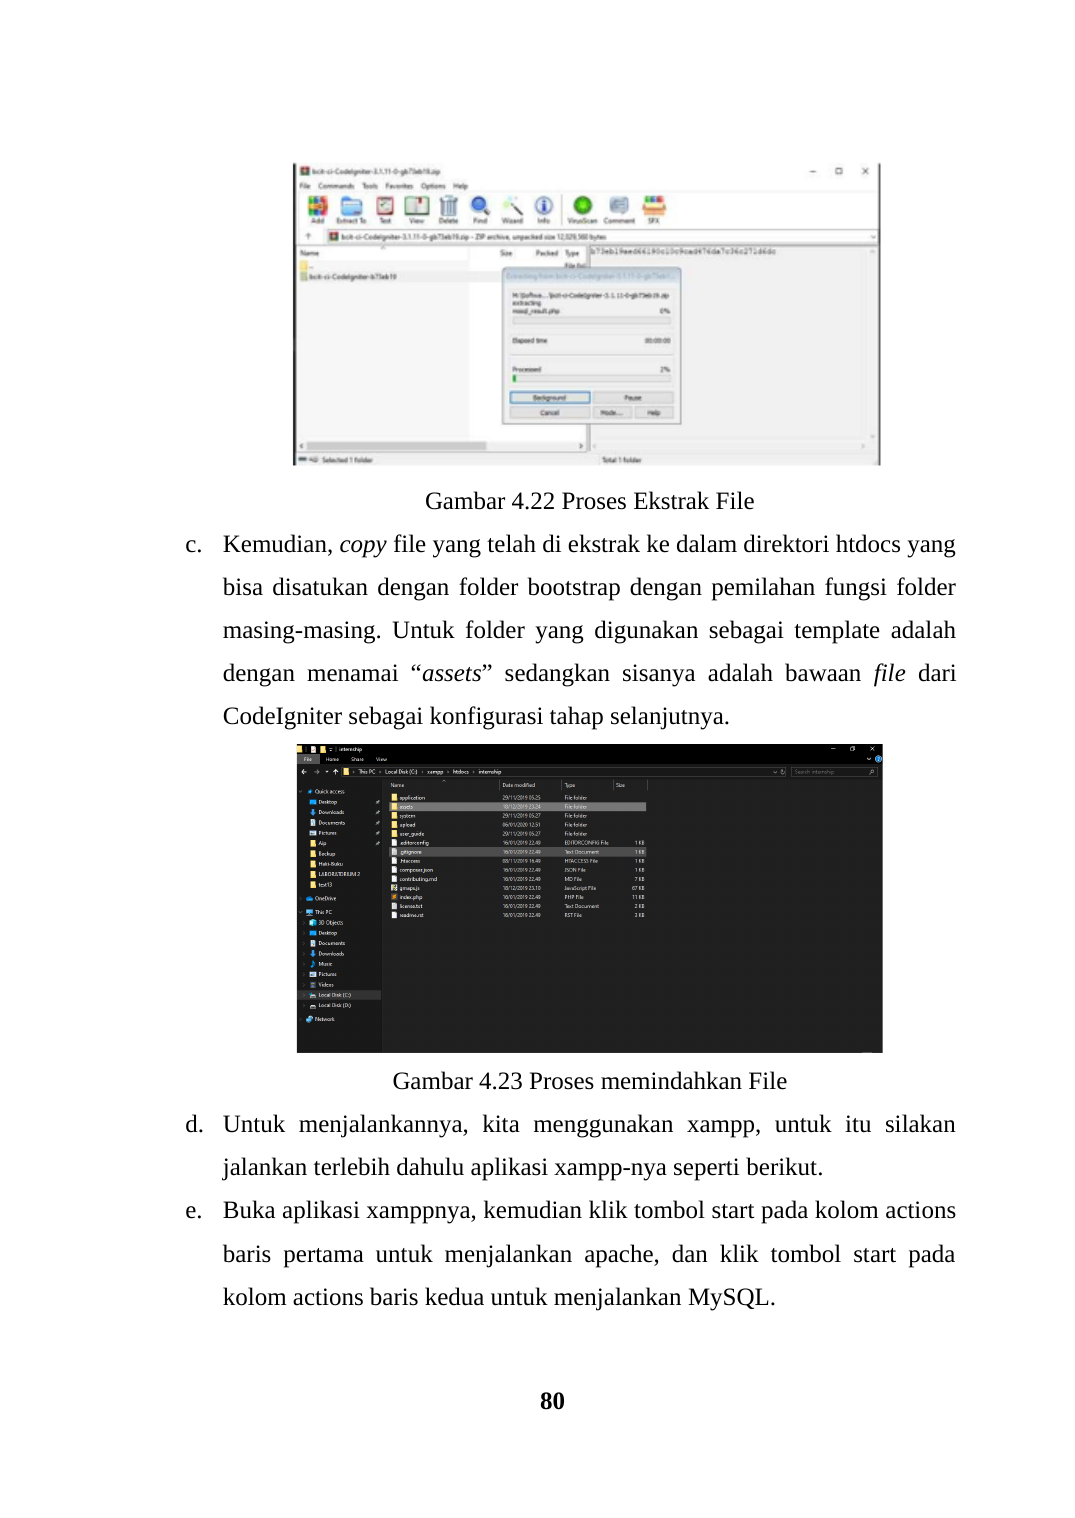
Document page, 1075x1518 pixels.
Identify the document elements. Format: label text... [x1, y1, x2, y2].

list Gambar 4.23 Proses memindahkan File [223, 1066, 957, 1095]
list Buka aplikasi xamppnya, kemudian klik tombol start pada kolom actions baris pertama untuk menjalankan apache, dan klik tombol start pada kolom actions baris kedua untuk menjalankan MySQL. [185, 1196, 957, 1311]
picture [292, 157, 887, 472]
picture [296, 744, 883, 1053]
list Kemudian, copy file yang telah di ekstrak ke dalam direktori htdocs yang bisa disatukan dengan folder bootstrap dengan pemilahan fungsi folder masing-masing. Untuk folder yang digunakan sebagai template adalah dengan menamai “assets” sedangkan sisanya adalah bawaan file dari CodeIgniter sebagai konfigurasi tahap selanjutnya. [185, 529, 957, 730]
list Untuk menjalankannya, kita menggunakan xampp, untuk itu silakan jalankan terlebih dahulu aplikasi xampp-nya seperti berikut. [185, 1109, 957, 1181]
list Gambar 4.22 Proses Ekstrak File [223, 486, 957, 514]
